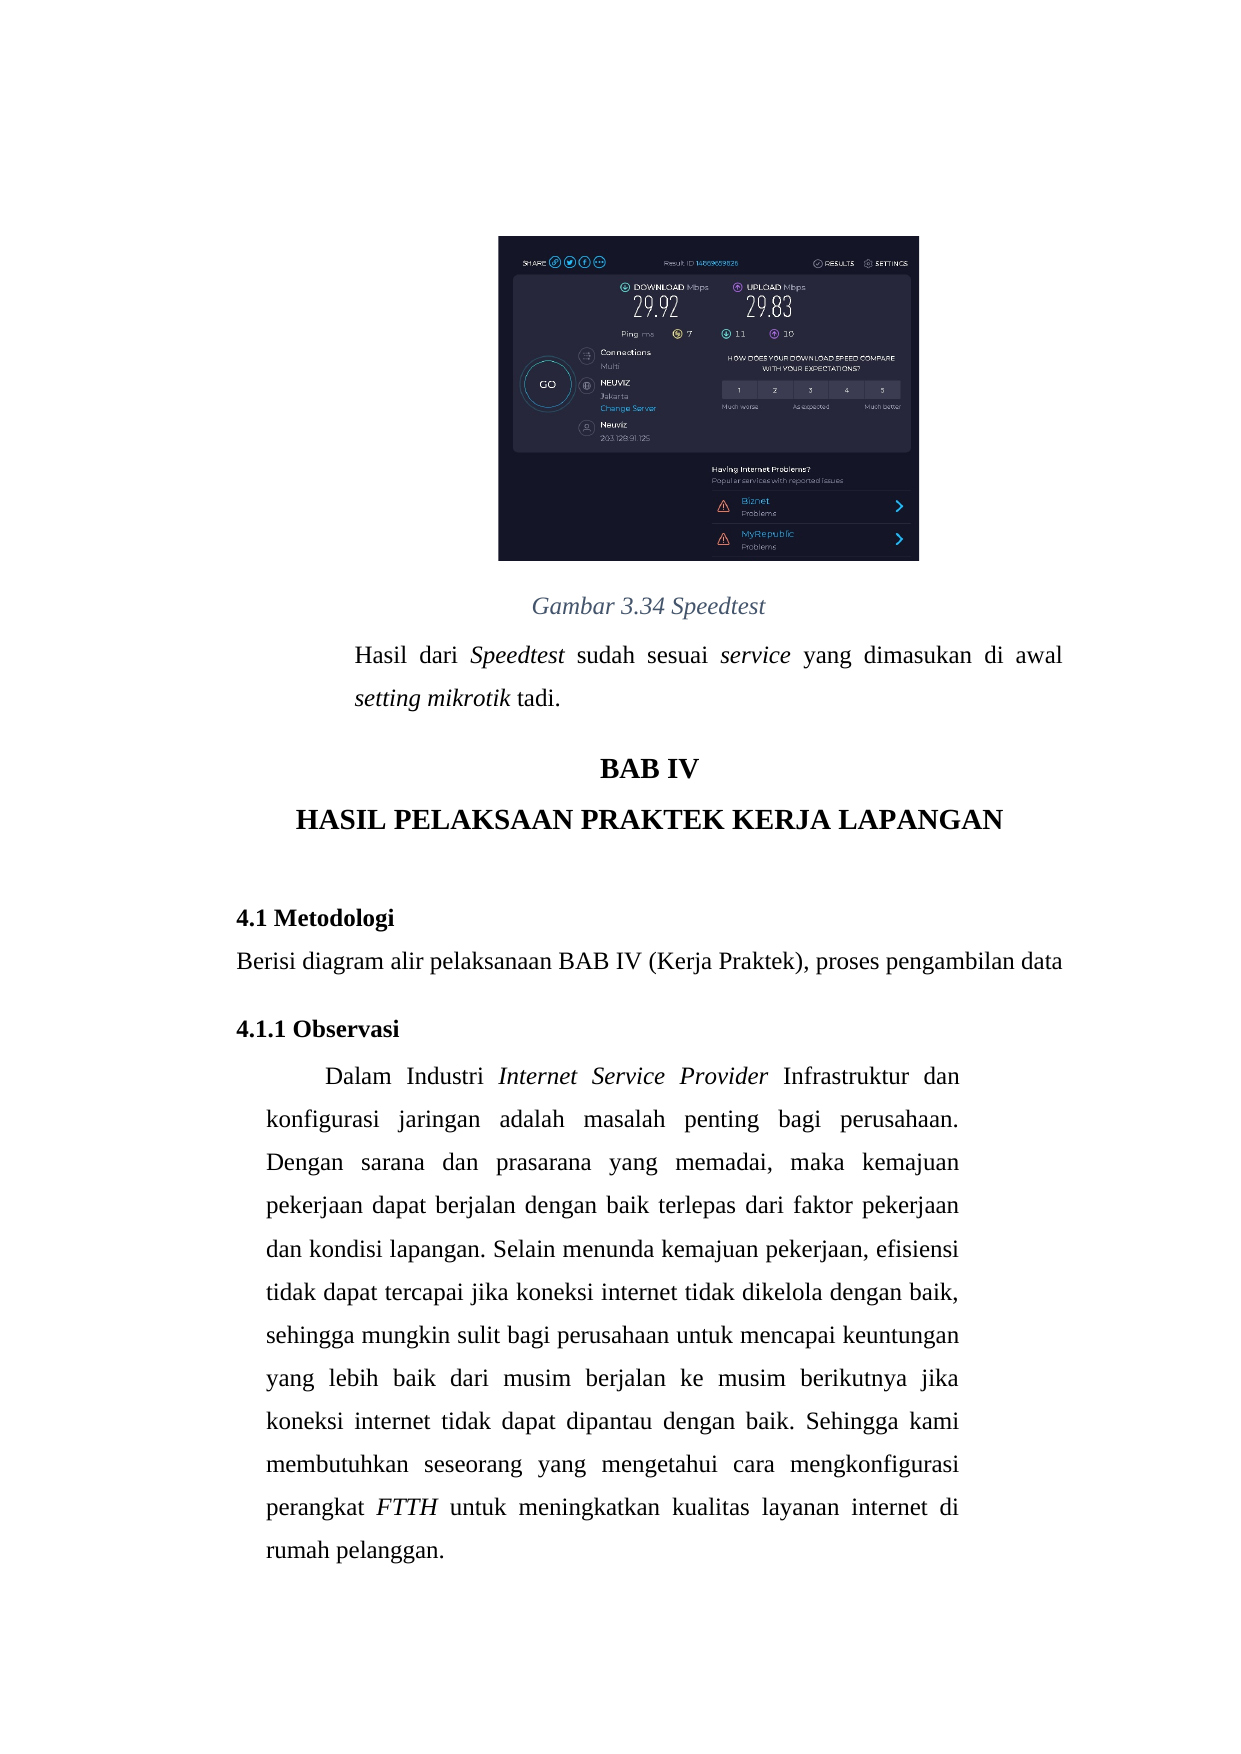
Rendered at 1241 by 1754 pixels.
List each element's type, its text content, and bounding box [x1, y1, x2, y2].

text Dalam Industri Internet Service Provider Infrastruktur dan konfigurasi jaringan adalah masalah penting bagi perusahaan. Dengan sarana dan prasarana yang memadai, maka kemajuan pekerjaan dapat berjalan dengan baik terlepas dari faktor pekerjaan dan kondisi lapangan. Selain menunda kemajuan pekerjaan, efisiensi tidak dapat tercapai jika koneksi internet tidak dikelola dengan baik, sehingga mungkin sulit bagi perusahaan untuk mencapai keuntungan yang lebih baik dari musim berjalan ke musim berikutnya jika koneksi internet tidak dapat dipantau dengan baik. Sehingga kami membutuhkan seseorang yang mengetahui cara mengkonfigurasi perangkat FTTH untuk meningkatkan kualitas layanan internet di rumah pelanggan. [266, 1061, 959, 1564]
subtitle 4.1.1 Observasi [236, 1014, 1063, 1043]
text Hasil dari Speedtest sudah sesuai service yang dimasukan di awal setting mikrotik tadi. [354, 640, 1063, 712]
subtitle HASIL PELAKSAAN PRAKTEK KERJA LAPANGAN [236, 802, 1063, 836]
text Berisi diagram alir pelaksanaan BAB IV (Kerja Praktek), proses pengambilan data [236, 946, 1063, 974]
subtitle BAB IV [236, 752, 1063, 785]
picture [498, 236, 920, 561]
subtitle 4.1 Metodologi [236, 903, 1063, 931]
